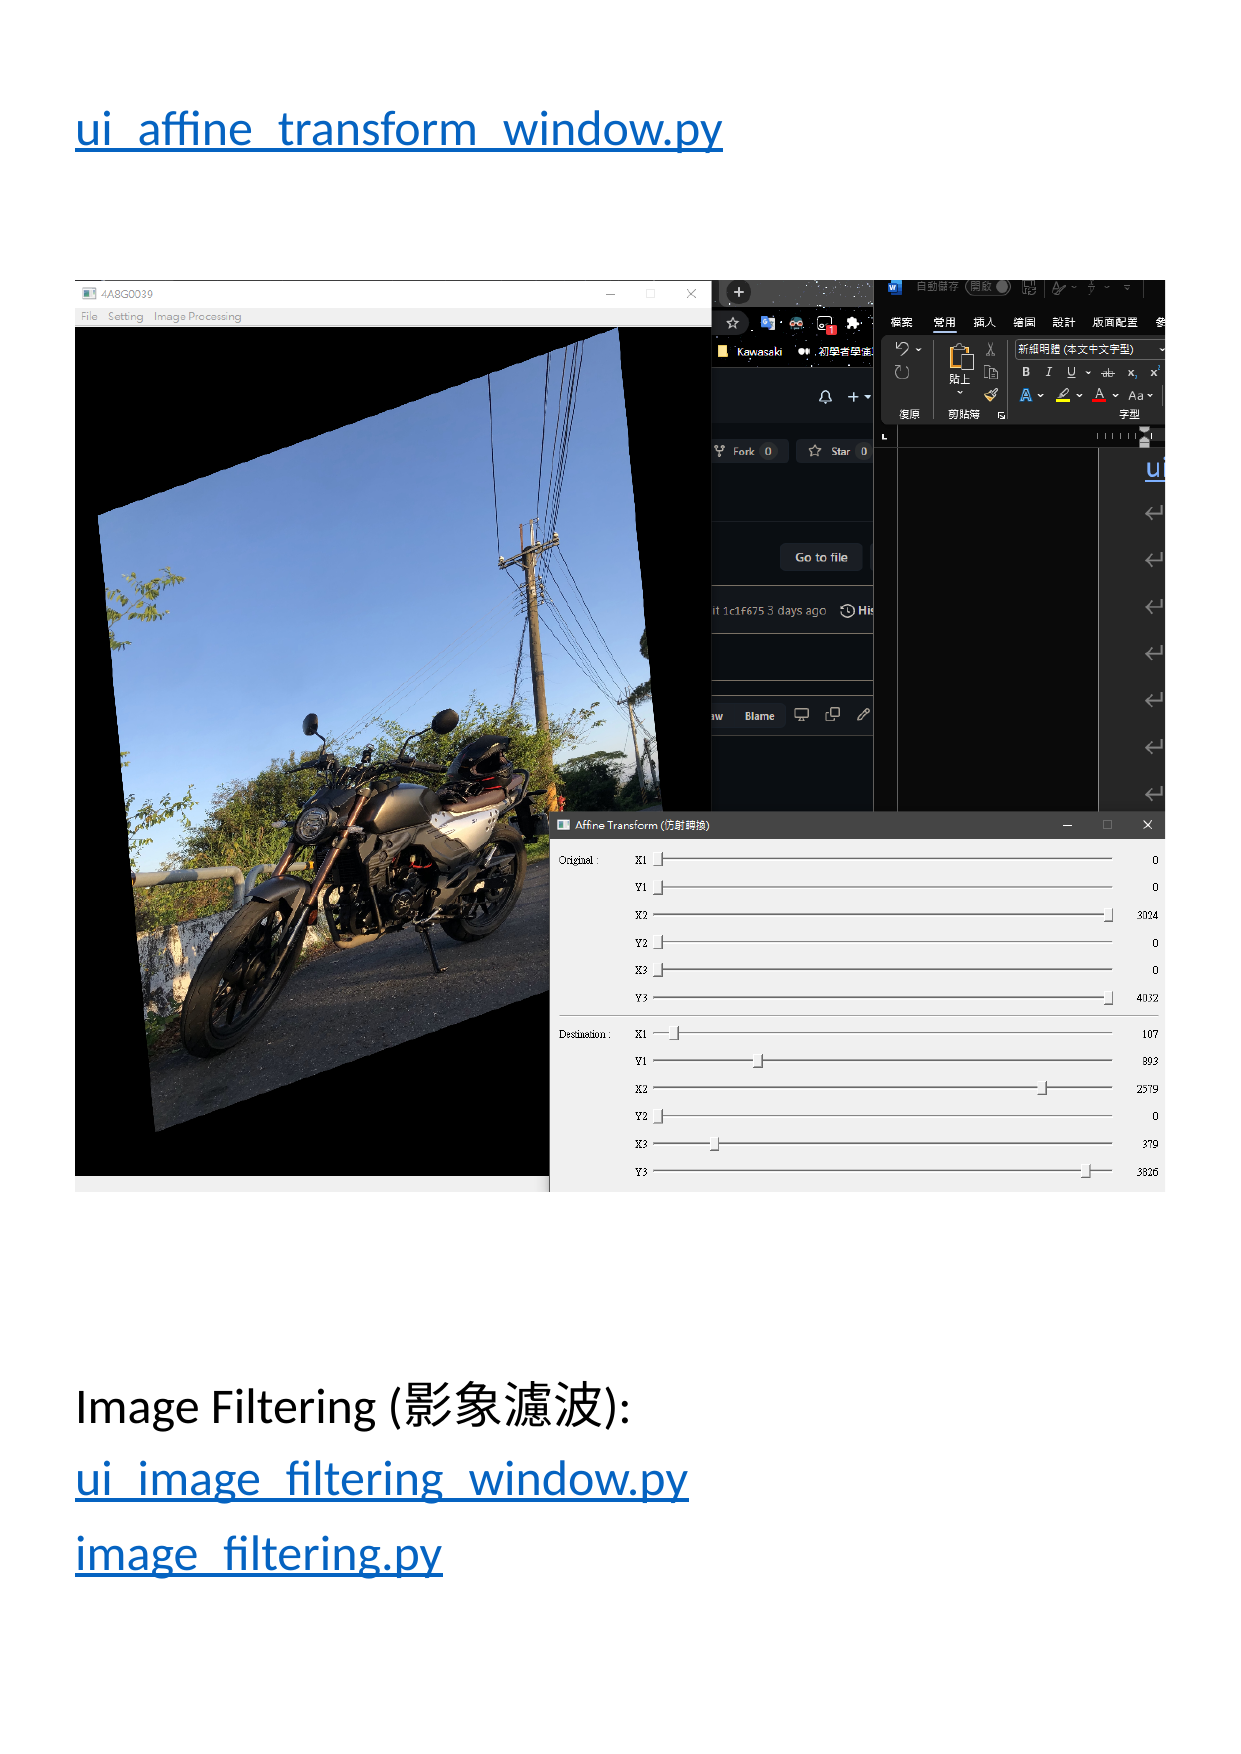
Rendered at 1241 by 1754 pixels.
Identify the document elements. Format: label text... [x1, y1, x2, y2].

text ui_affine_transform_window.py [75, 89, 1165, 164]
text image_filtering.py [75, 1514, 1165, 1589]
text ui_image_filtering_window.py [75, 1439, 1165, 1514]
text Image Filtering (影象濾波): [75, 1364, 1165, 1439]
picture [75, 280, 1166, 1192]
